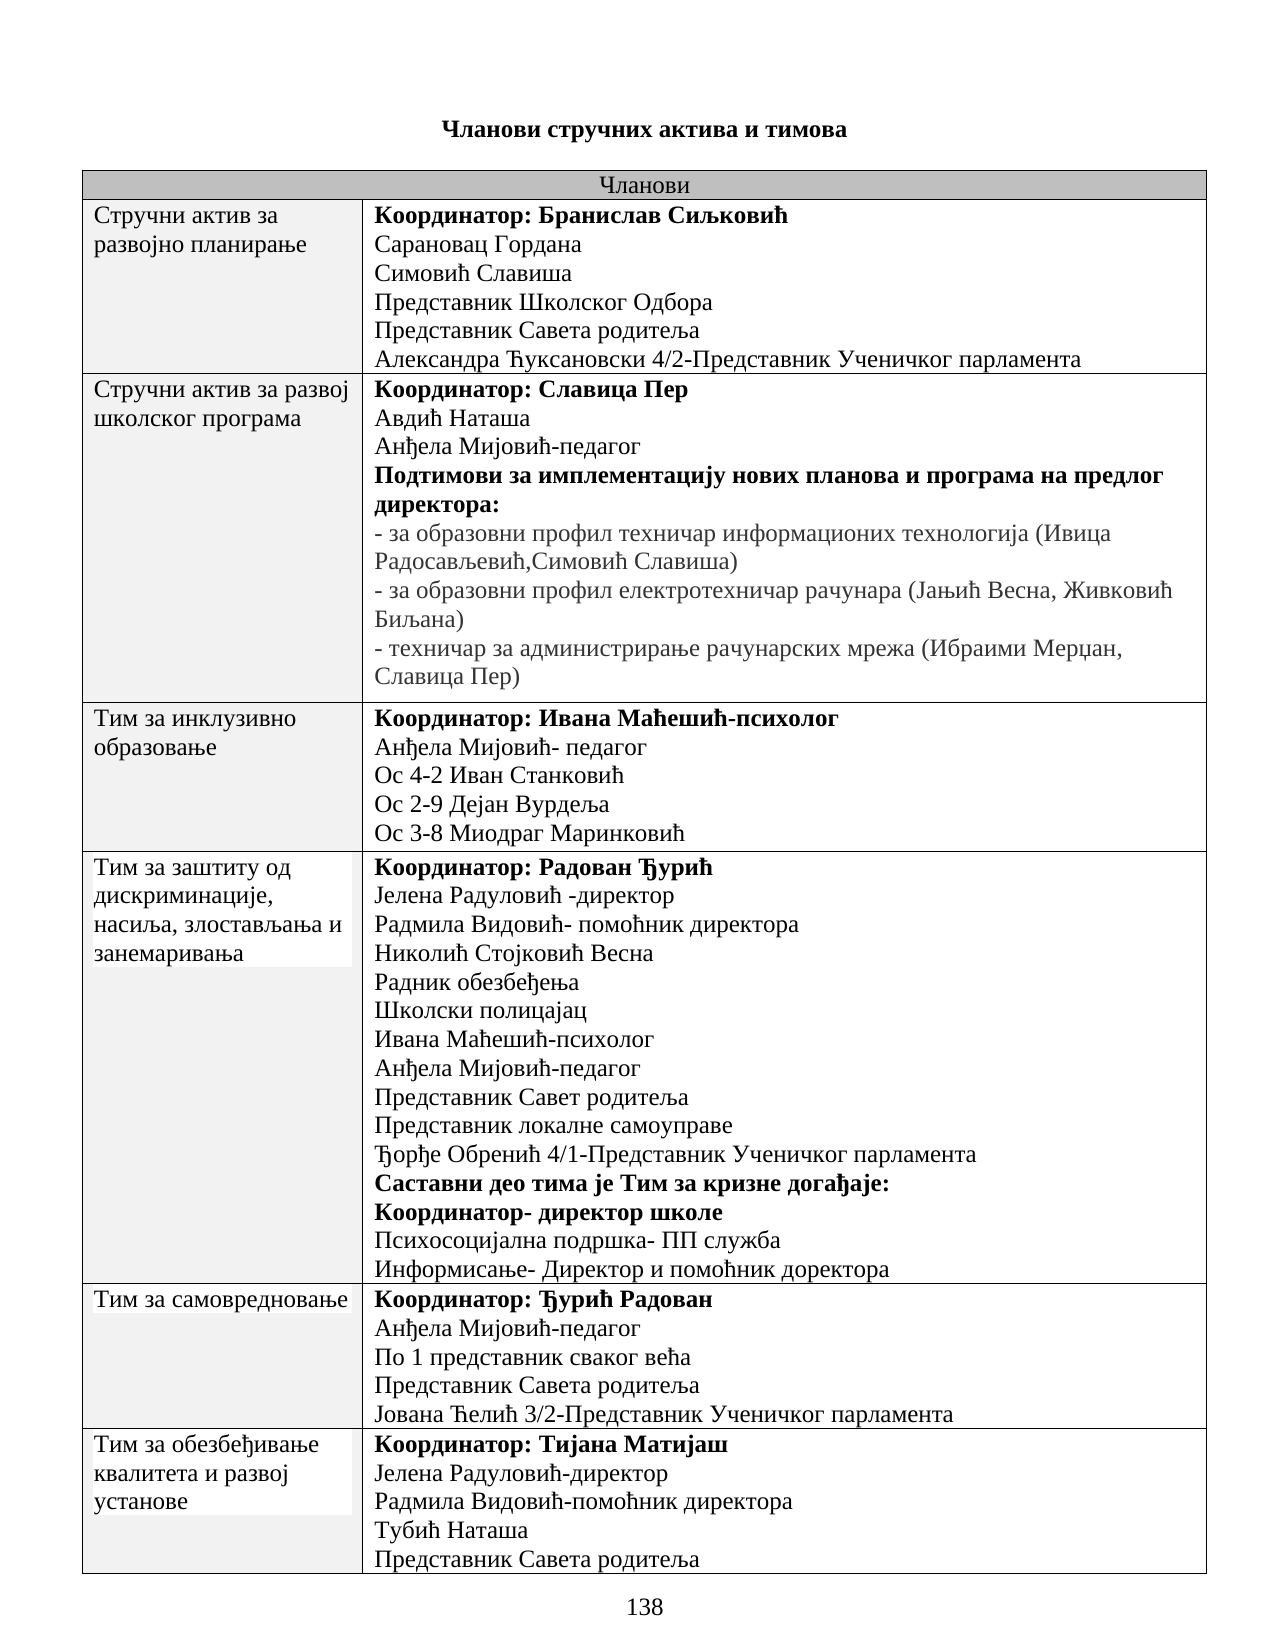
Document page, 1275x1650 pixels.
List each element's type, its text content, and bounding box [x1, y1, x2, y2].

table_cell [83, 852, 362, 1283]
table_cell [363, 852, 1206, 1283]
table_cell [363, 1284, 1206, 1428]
subtitle Чланови стручних актива и тимова [131, 114, 1158, 143]
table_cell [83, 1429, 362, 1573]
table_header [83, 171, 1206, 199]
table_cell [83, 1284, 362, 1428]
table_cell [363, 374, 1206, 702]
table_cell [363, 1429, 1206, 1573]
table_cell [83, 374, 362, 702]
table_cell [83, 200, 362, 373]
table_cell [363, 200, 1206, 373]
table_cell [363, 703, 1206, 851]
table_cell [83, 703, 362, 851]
